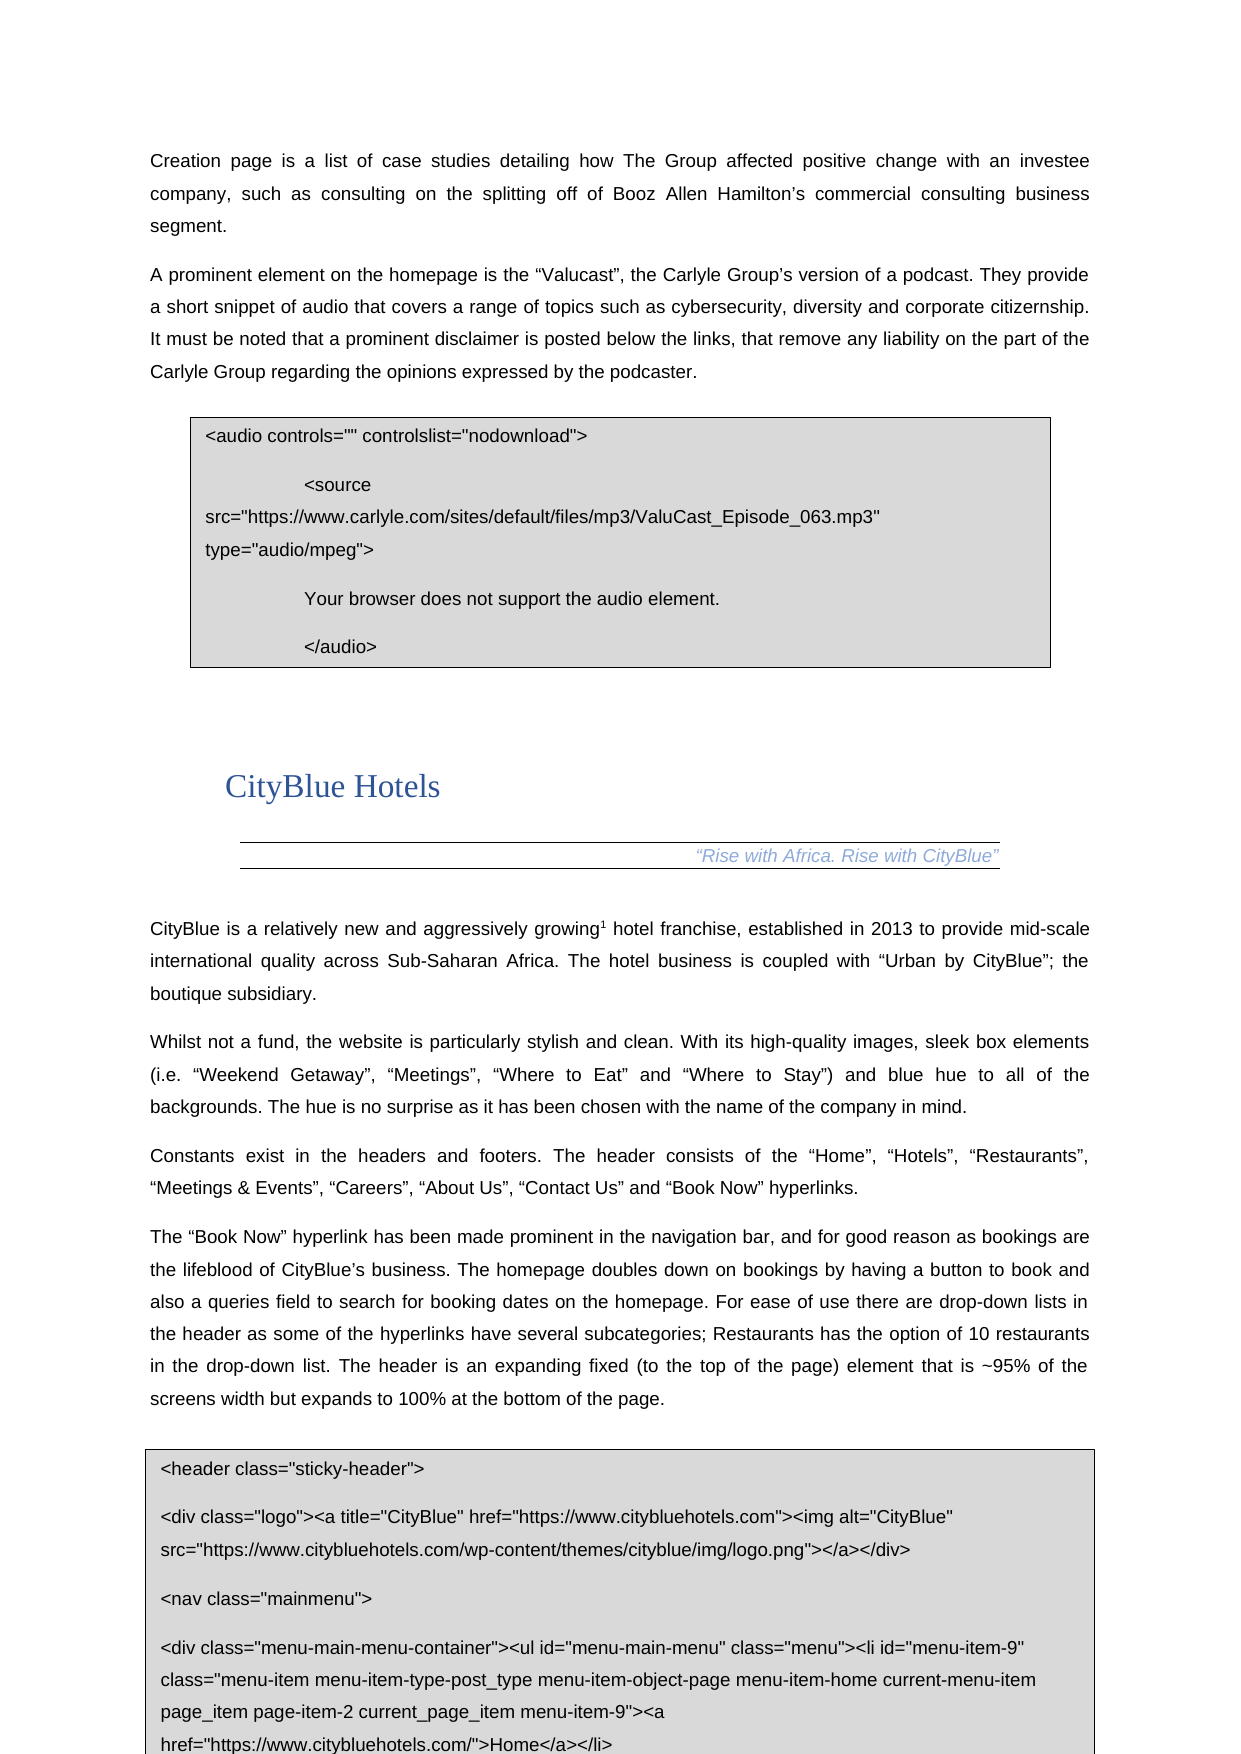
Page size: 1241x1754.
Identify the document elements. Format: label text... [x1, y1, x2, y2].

text The “Book Now” hyperlink has been made prominent in the navigation bar, and for good reason as bookings are the lifeblood of CityBlue’s business. The homepage doubles down on bookings by having a button to book and also a queries field to search for booking dates on the homepage. For ease of use there are drop-down lists in the header as some of the hyperlinks have several subcategories; Restaurants has the option of 10 restaurants in the drop-down list. The header is an expanding fixed (to the top of the page) element that is ~95% of the screens width but expands to 100% at the bottom of the page. [150, 1226, 1090, 1409]
text A prominent element on the homepage is the “Valucast”, the Carlyle Group’s version of a podcast. They provide a short snippet of audio that covers a range of topics such as cybersecurity, diversity and corporate citizernship. It must be noted that a prominent disclaimer is posted below the links, that remove any liability on the part of the Carlyle Group regarding the opinions expressed by the podcaster. [150, 263, 1090, 382]
subtitle CityBlue Hotels [225, 766, 1090, 804]
text Constants exist in the headers and footers. The header consists of the “Home”, “Hotels”, “Restaurants”, “Meetings & Events”, “Careers”, “About Us”, “Contact Us” and “Book Now” hyperlinks. [150, 1145, 1090, 1199]
text “Rise with Africa. Rise with CityBlue” [240, 843, 1000, 868]
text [150, 150, 1090, 236]
text Whilst not a fund, the website is particularly stylish and clean. With its high-quality images, sleek box elements (i.e. “Weekend Getaway”, “Meetings”, “Where to Eat” and “Where to Stay”) and blue hue to all of the backgrounds. The hue is no surprise as it has been chosen with the name of the company in mind. [150, 1031, 1090, 1117]
text CityBlue is a relatively new and aggressively growing hotel franchise, established in 2013 to provide mid-scale international quality across Sub-Saharan Africa. The hotel business is coupled with “Urban by CityBlue”; the boutique subsidiary. [150, 918, 1090, 1004]
